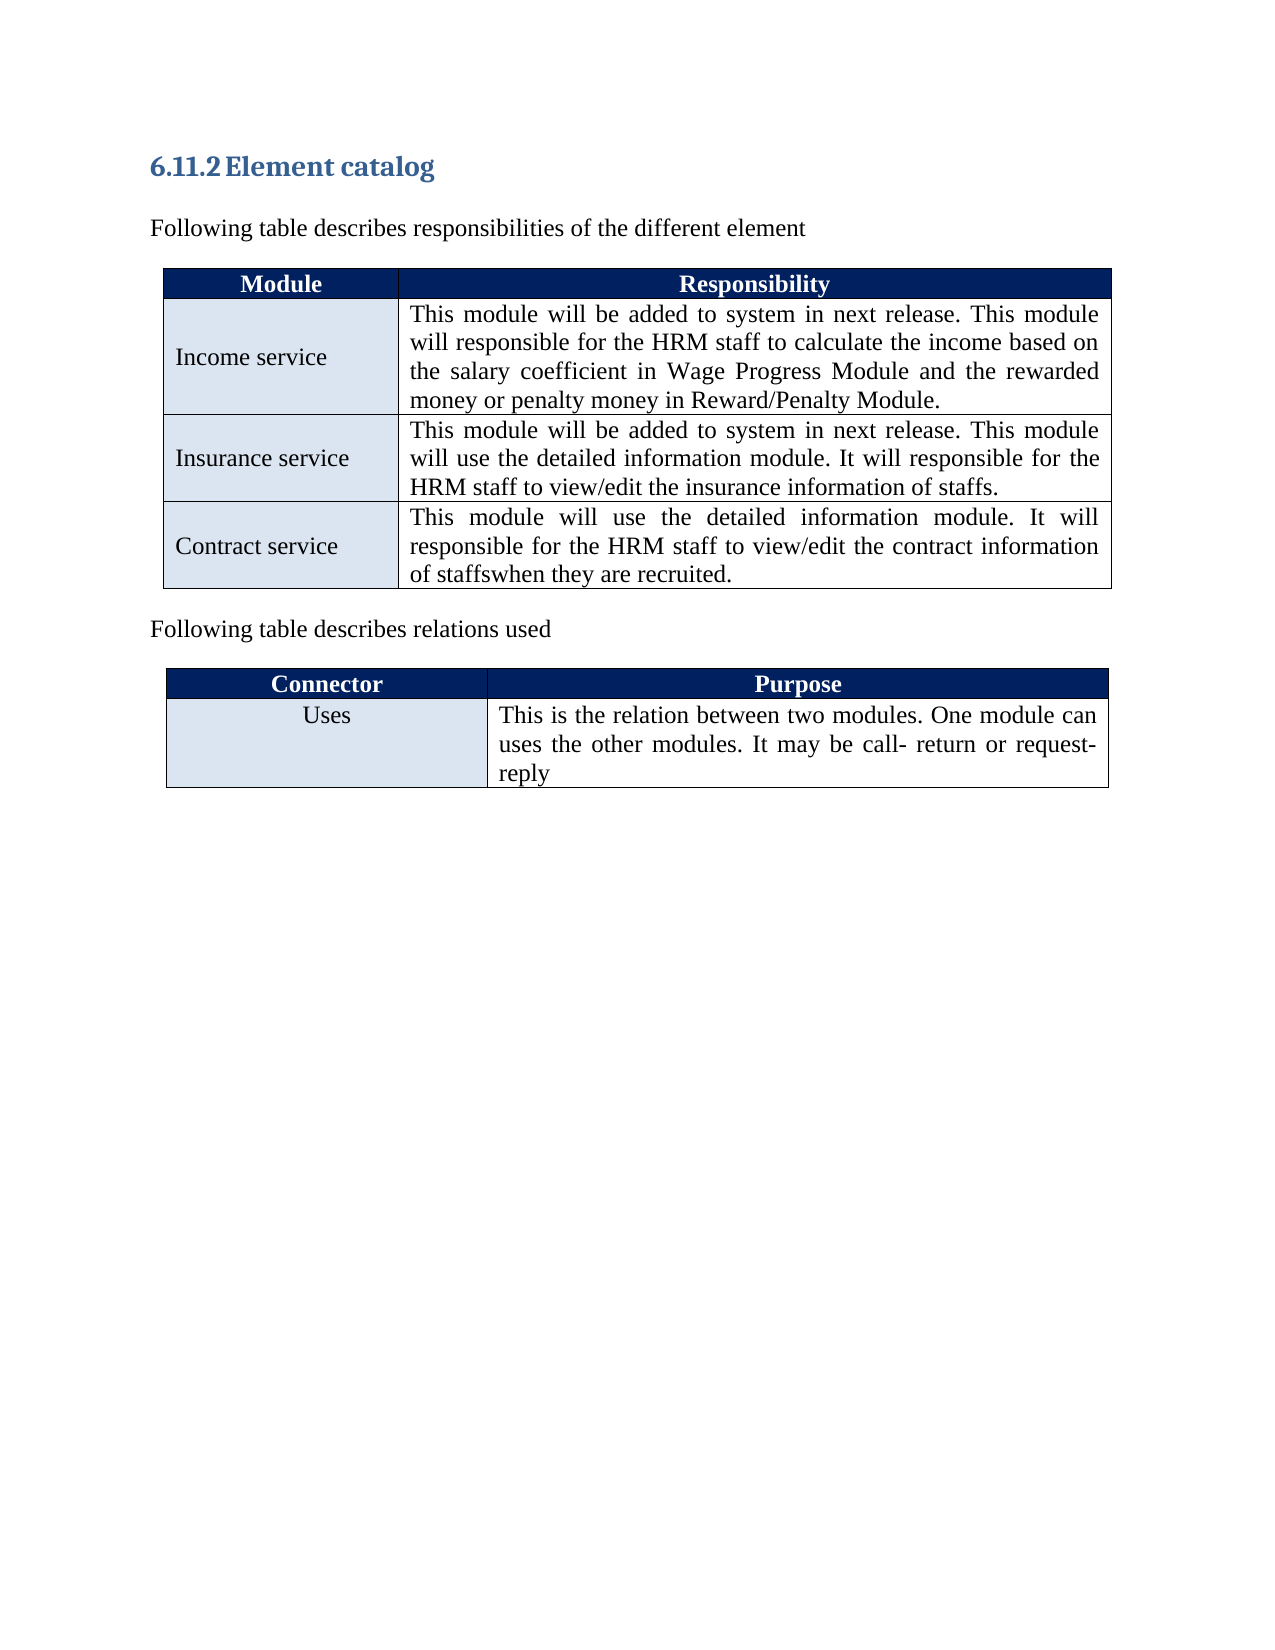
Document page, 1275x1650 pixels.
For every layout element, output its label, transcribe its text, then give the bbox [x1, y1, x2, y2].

table_cell Income service [164, 299, 398, 414]
text Following table describes relations used [150, 614, 1125, 643]
table_cell This module will be added to system in next release. This module will responsible for the HRM staff to calculate the income based on the salary coefficient in Wage Progress Module and the rewarded money or penalty money in Reward/Penalty Module. [399, 299, 1111, 414]
table_cell Contract service [164, 502, 398, 588]
table_header Module [164, 269, 398, 298]
table_header Responsibility [399, 269, 1111, 298]
table_cell Insurance service [164, 415, 398, 501]
table_cell This module will use the detailed information module. It will responsible for the HRM staff to view/edit the contract information of staffswhen they are recruited. [399, 502, 1111, 588]
subtitle Element catalog [150, 150, 1125, 183]
table_header Connector [167, 669, 487, 698]
table_cell Uses [167, 699, 487, 787]
table_cell This is the relation between two modules. One module can uses the other modules. It may be call- return or request- reply [488, 699, 1108, 787]
text Following table describes responsibilities of the different element [150, 213, 1125, 242]
table_header Purpose [488, 669, 1108, 698]
table_cell This module will be added to system in next release. This module will use the detailed information module. It will responsible for the HRM staff to view/edit the insurance information of staffs. [399, 415, 1111, 501]
